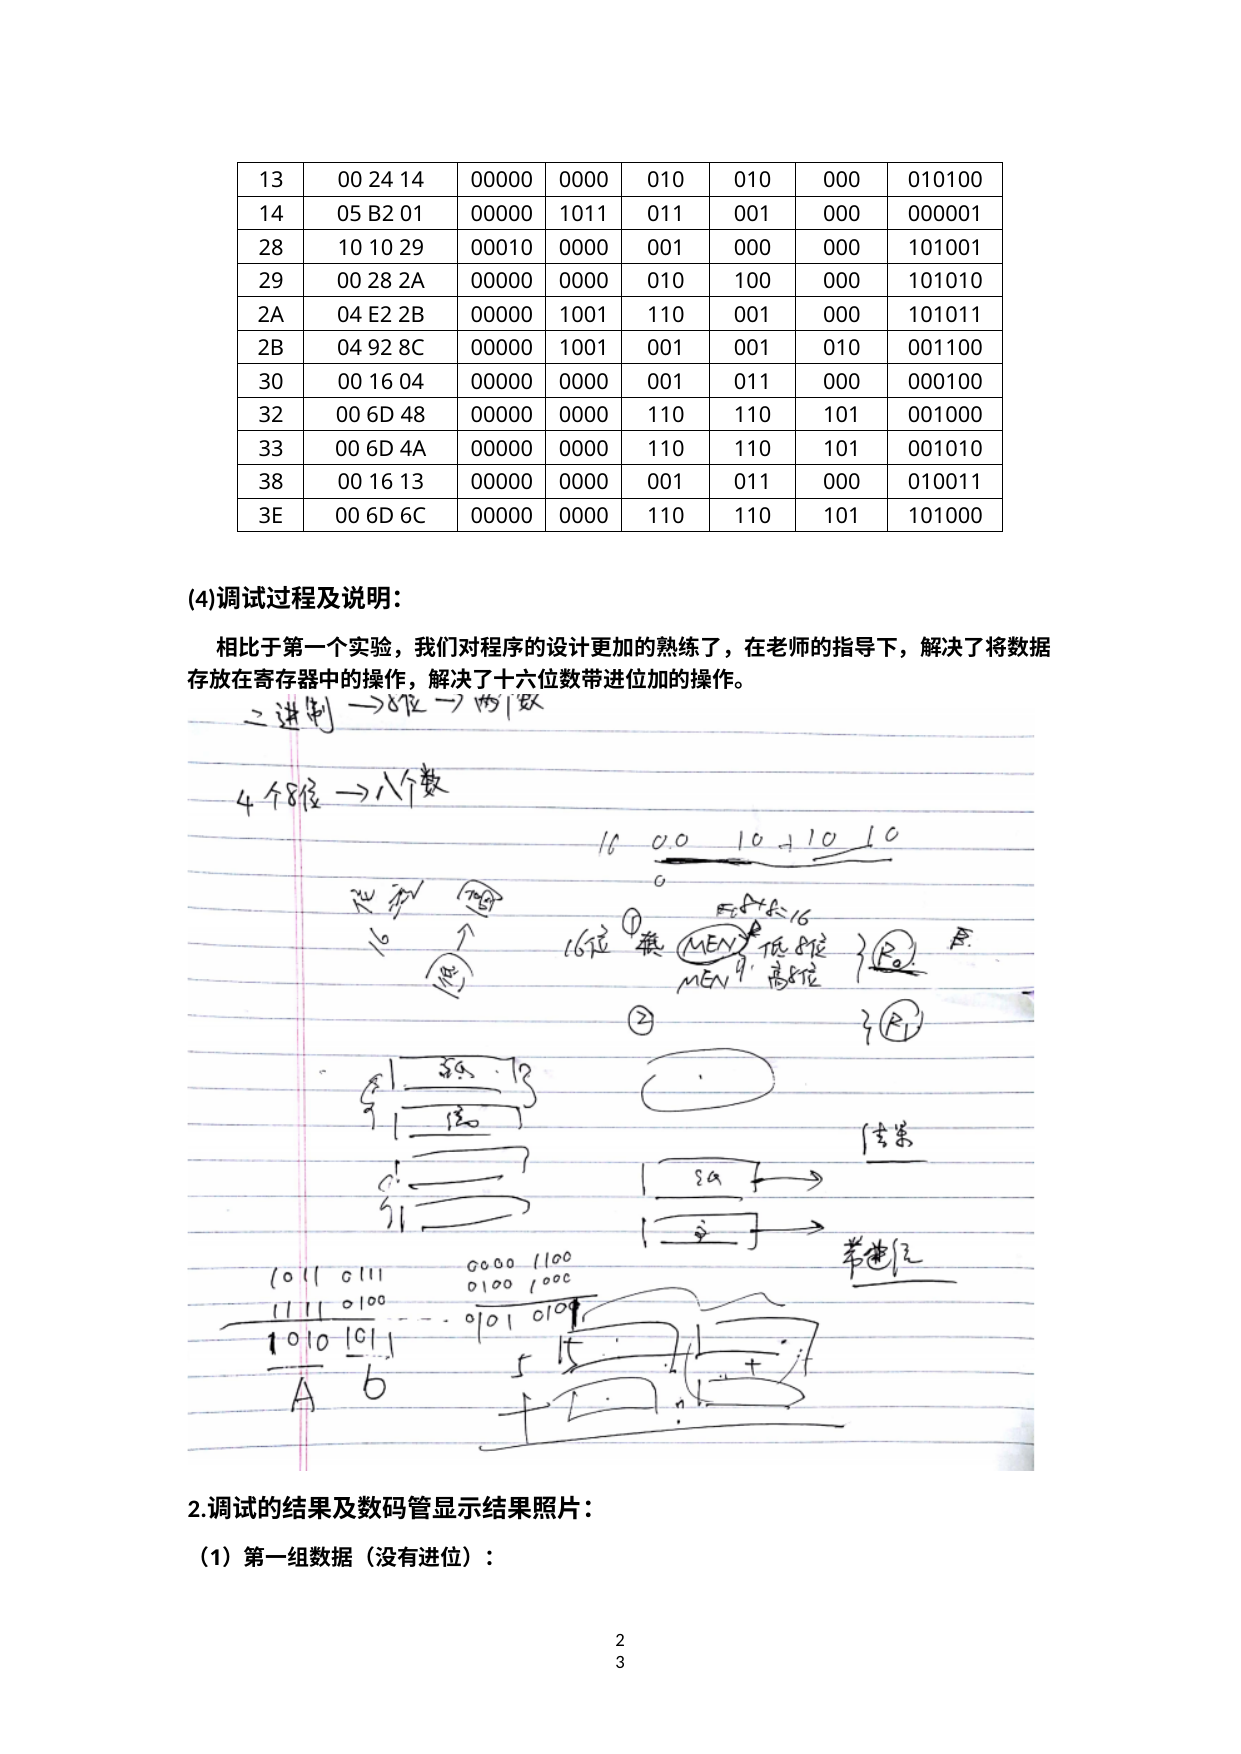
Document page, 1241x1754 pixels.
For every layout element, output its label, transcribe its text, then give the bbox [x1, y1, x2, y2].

table_cell 000 [796, 465, 887, 497]
table_cell 00000 [458, 297, 545, 330]
table_cell 000 [796, 163, 887, 196]
table_cell 00 16 13 [304, 465, 457, 497]
table_cell 001 [622, 364, 709, 397]
table_cell 001 [622, 230, 709, 263]
table_cell 001 [622, 331, 709, 363]
table_cell 110 [710, 499, 795, 531]
table_cell 14 [238, 197, 303, 229]
table_cell 000 [796, 297, 887, 330]
table_cell 010 [622, 264, 709, 296]
table_cell 00 6D 4A [304, 431, 457, 464]
table_cell 101 [796, 499, 887, 531]
table_cell 001000 [888, 398, 1002, 430]
table_cell 101000 [888, 499, 1002, 531]
table_cell 001010 [888, 431, 1002, 464]
table_cell 000001 [888, 197, 1002, 229]
table_cell 00000 [458, 465, 545, 497]
table_cell 0000 [546, 163, 621, 196]
table_cell 29 [238, 264, 303, 296]
table_cell 00000 [458, 163, 545, 196]
table_cell 00 16 04 [304, 364, 457, 397]
table_cell 00 24 14 [304, 163, 457, 196]
table_cell 010011 [888, 465, 1002, 497]
table_cell 04 92 8C [304, 331, 457, 363]
table_cell 110 [622, 431, 709, 464]
table_cell 010 [622, 163, 709, 196]
table_cell 011 [622, 197, 709, 229]
table_cell 00000 [458, 364, 545, 397]
table_cell 00 28 2A [304, 264, 457, 296]
table_cell 001100 [888, 331, 1002, 363]
table_cell 0000 [546, 431, 621, 464]
table_cell 000100 [888, 364, 1002, 397]
table_cell 0000 [546, 364, 621, 397]
table_cell 101011 [888, 297, 1002, 330]
table_cell 0000 [546, 264, 621, 296]
table_cell 110 [622, 398, 709, 430]
table_cell 000 [796, 264, 887, 296]
table_cell 0000 [546, 499, 621, 531]
table_cell 110 [622, 499, 709, 531]
table_cell 38 [238, 465, 303, 497]
table_cell 110 [710, 431, 795, 464]
table_cell 30 [238, 364, 303, 397]
table_cell 0000 [546, 465, 621, 497]
table_cell 1001 [546, 331, 621, 363]
table_cell 04 E2 2B [304, 297, 457, 330]
table_cell 00 6D 48 [304, 398, 457, 430]
text (4)调试过程及说明： [187, 564, 1053, 629]
table_cell 001 [710, 331, 795, 363]
table_cell 0000 [546, 398, 621, 430]
table_cell 10 10 29 [304, 230, 457, 263]
table_cell 000 [796, 230, 887, 263]
table_cell 00000 [458, 431, 545, 464]
table_cell 28 [238, 230, 303, 263]
table_cell 000 [796, 197, 887, 229]
table_cell 101 [796, 431, 887, 464]
table_cell 110 [710, 398, 795, 430]
table_cell 101010 [888, 264, 1002, 296]
table_cell 001 [710, 197, 795, 229]
text （1）第一组数据（没有进位）： [187, 1539, 1053, 1572]
table_cell 3E [238, 499, 303, 531]
table_cell 32 [238, 398, 303, 430]
table_cell 00000 [458, 398, 545, 430]
text 2.调试的结果及数码管显示结果照片： [187, 1474, 1053, 1539]
table_cell 2B [238, 331, 303, 363]
text 相比于第一个实验，我们对程序的设计更加的熟练了，在老师的指导下，解决了将数据存放在寄存器中的操作，解决了十六位数带进位加的操作。 [187, 629, 1053, 694]
table_cell 010 [710, 163, 795, 196]
table_cell 00000 [458, 499, 545, 531]
table_cell 00010 [458, 230, 545, 263]
table_cell 010100 [888, 163, 1002, 196]
table_cell 100 [710, 264, 795, 296]
picture [187, 694, 1053, 1471]
table_cell 33 [238, 431, 303, 464]
table_cell 00 6D 6C [304, 499, 457, 531]
table_cell 00000 [458, 197, 545, 229]
table_cell 011 [710, 364, 795, 397]
table_cell 1001 [546, 297, 621, 330]
table_cell 001 [622, 465, 709, 497]
table_cell 00000 [458, 331, 545, 363]
table_cell 001 [710, 297, 795, 330]
table_cell 1011 [546, 197, 621, 229]
table_cell 101 [796, 398, 887, 430]
table_cell 2A [238, 297, 303, 330]
table_cell 05 B2 01 [304, 197, 457, 229]
table_cell 000 [710, 230, 795, 263]
table_cell 010 [796, 331, 887, 363]
table_cell 00000 [458, 264, 545, 296]
table_cell 110 [622, 297, 709, 330]
table_cell 0000 [546, 230, 621, 263]
table_cell 101001 [888, 230, 1002, 263]
table_cell 011 [710, 465, 795, 497]
table_cell 000 [796, 364, 887, 397]
table_cell 13 [238, 163, 303, 196]
